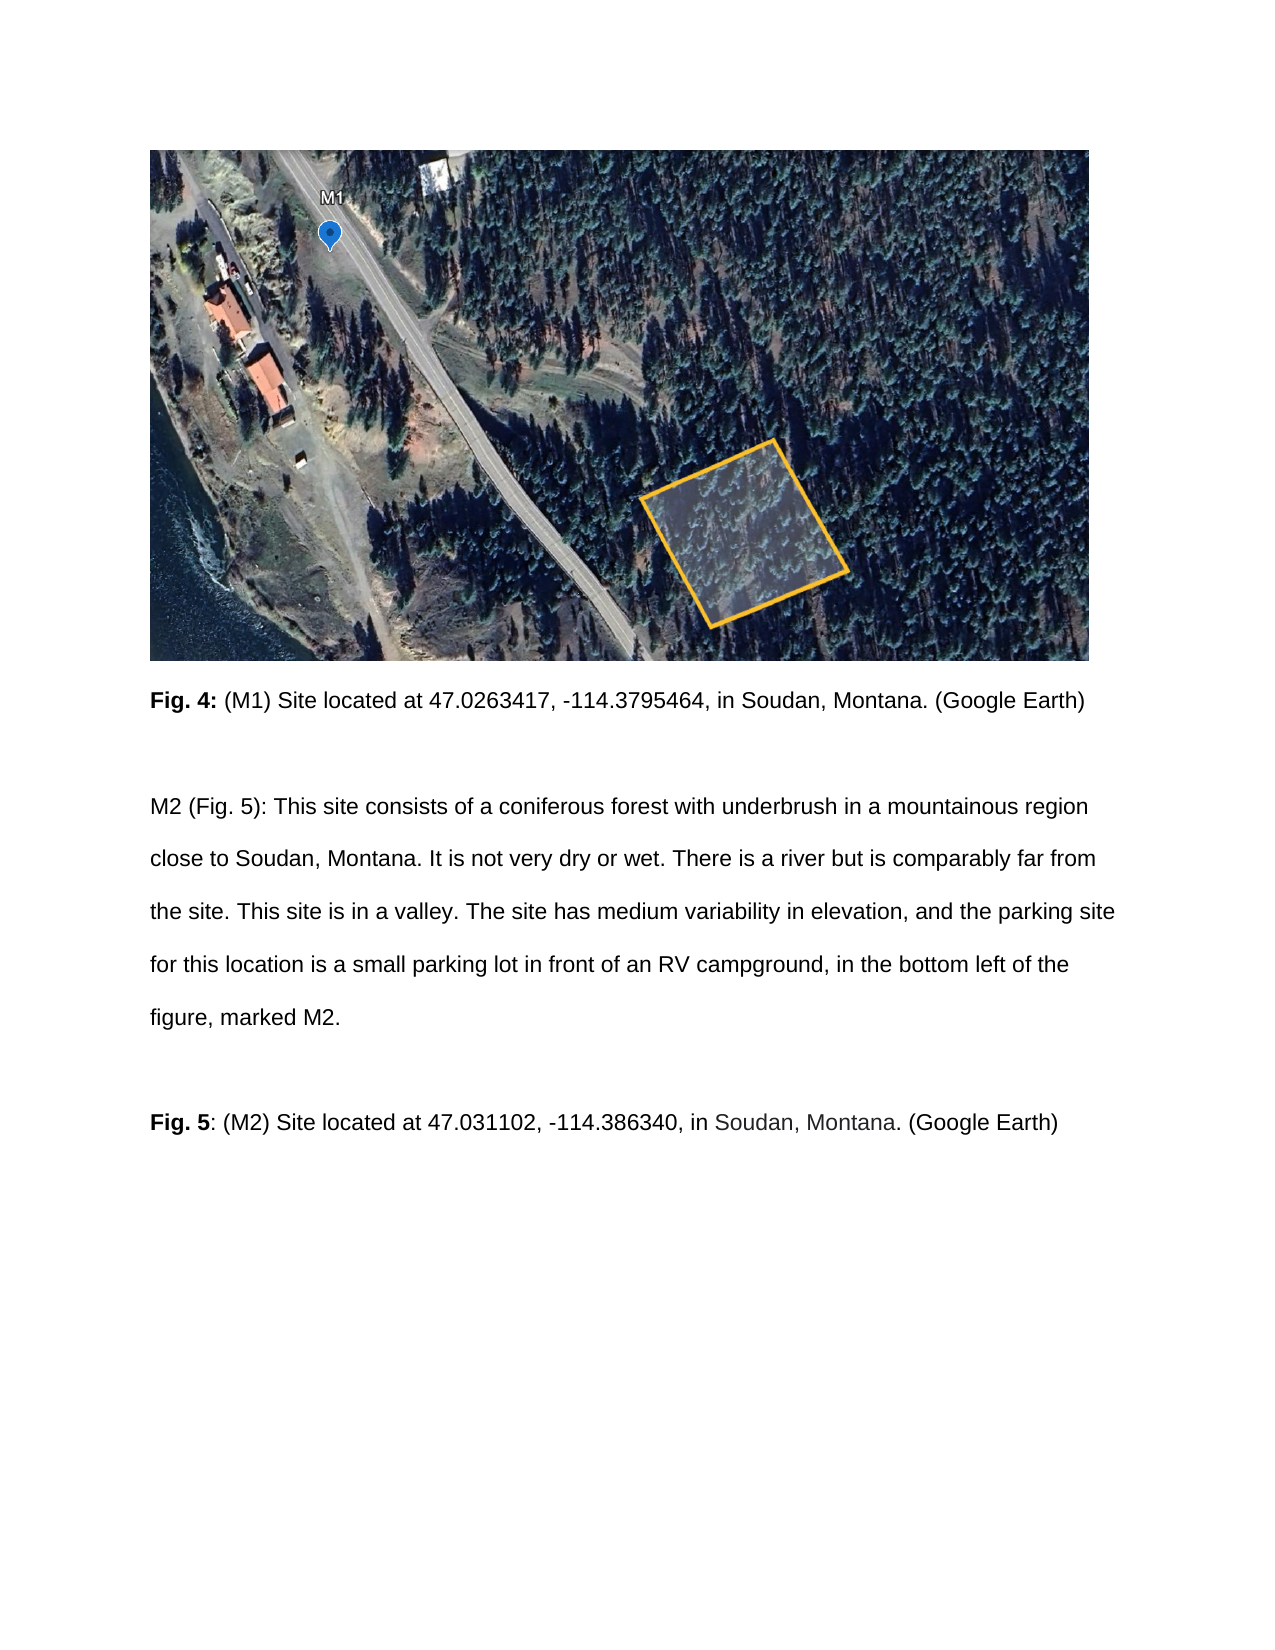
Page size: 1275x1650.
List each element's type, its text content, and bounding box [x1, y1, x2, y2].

text Fig. 5: (M2) Site located at 47.031102, -114.386340, in Soudan, Montana. (Google Earth) [150, 1109, 708, 1135]
picture [150, 150, 1089, 661]
text Fig. 5: (M2) Site located at 47.031102, -114.386340, in Soudan, Montana. (Google Earth) [895, 1109, 1125, 1135]
text Fig. 4: (M1) Site located at 47.0263417, -114.3795464, in Soudan, Montana. (Google Earth) [150, 687, 1125, 714]
text M2 (Fig. 5): This site consists of a coniferous forest with underbrush in a mountainous region close to Soudan, Montana. It is not very dry or wet. There is a river but is comparably far from the site. This site is in a valley. The site has medium variability in elevation, and the parking site for this location is a small parking lot in front of an RV campground, in the bottom left of the figure, marked M2. [150, 793, 1125, 1030]
